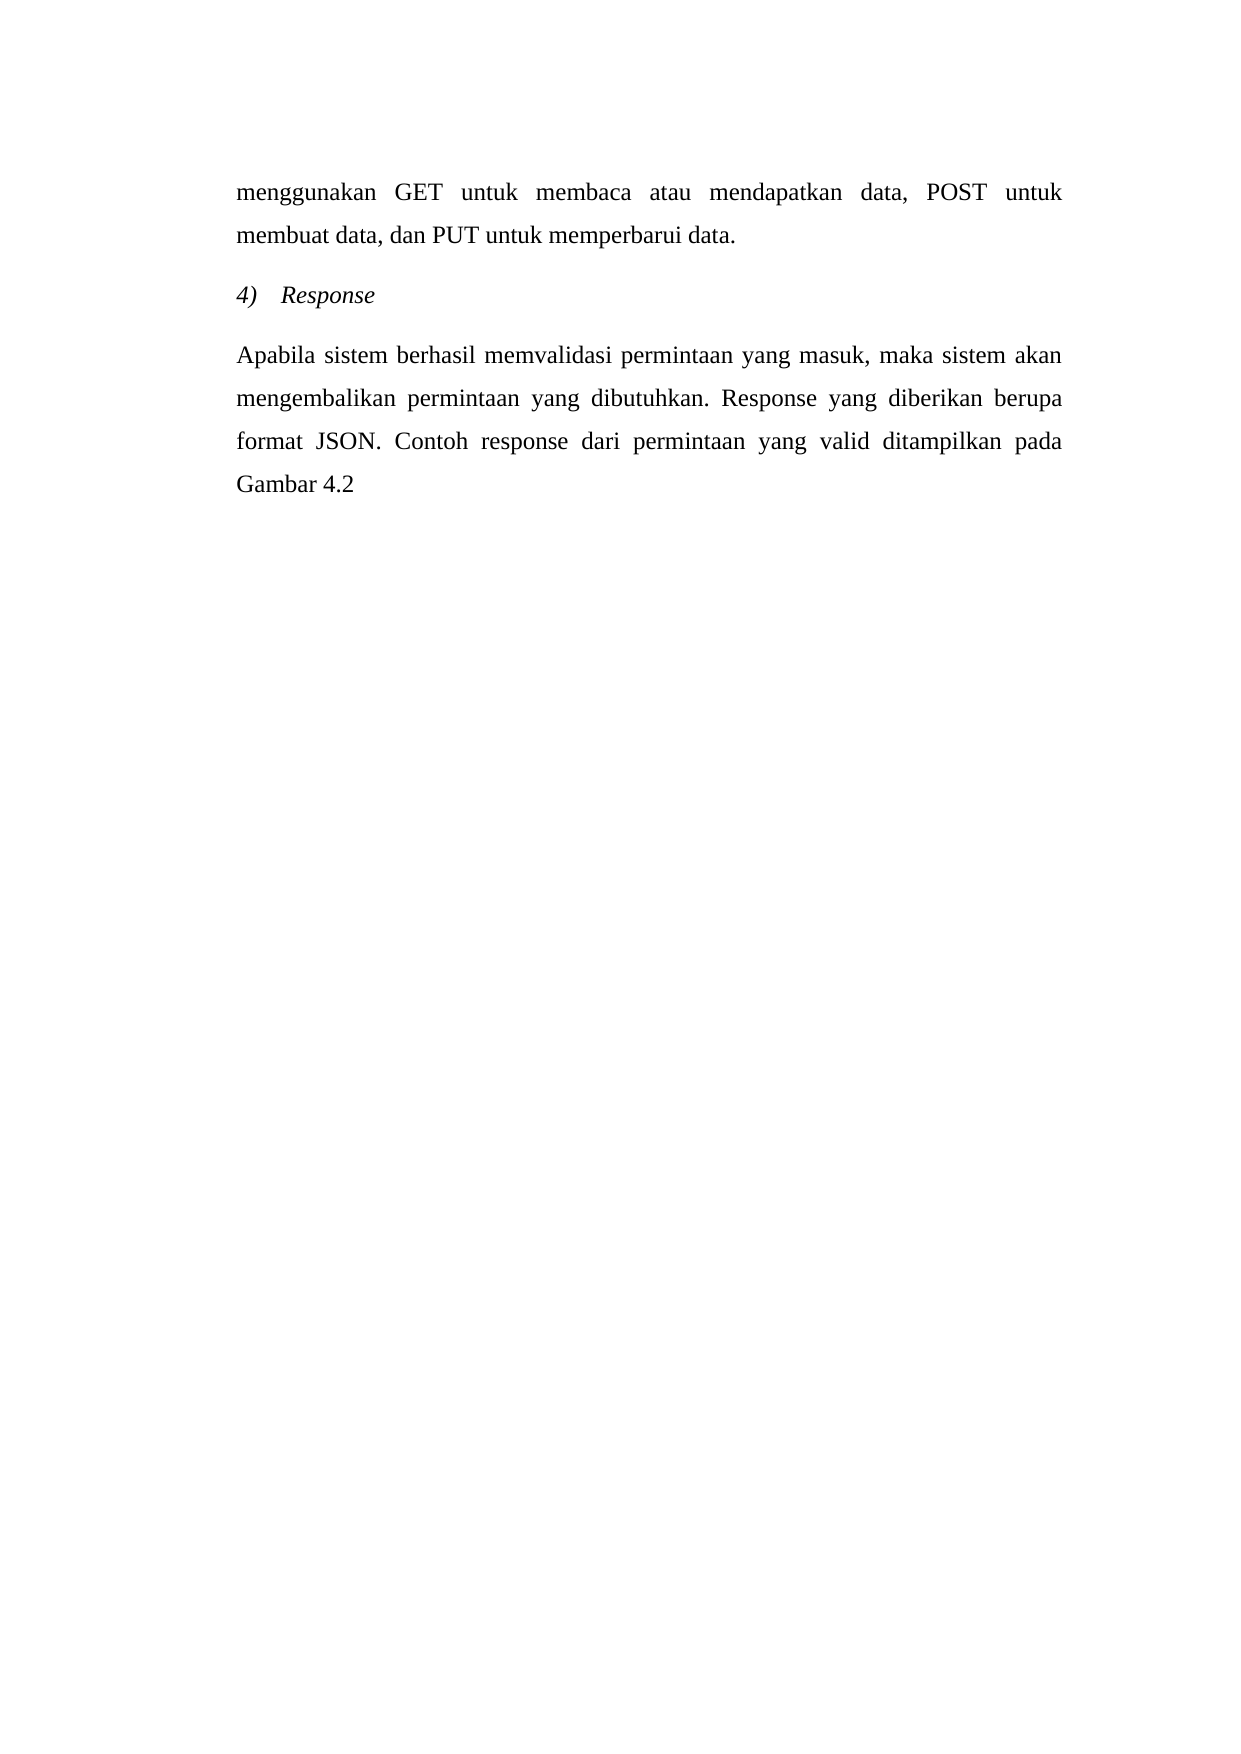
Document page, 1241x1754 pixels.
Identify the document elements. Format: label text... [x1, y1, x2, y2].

text Apabila sistem berhasil memvalidasi permintaan yang masuk, maka sistem akan mengembalikan permintaan yang dibutuhkan. Response yang diberikan berupa format JSON. Contoh response dari permintaan yang valid ditampilkan pada Gambar 4.2 [236, 340, 1063, 498]
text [236, 177, 1063, 249]
list Response [236, 280, 1063, 309]
